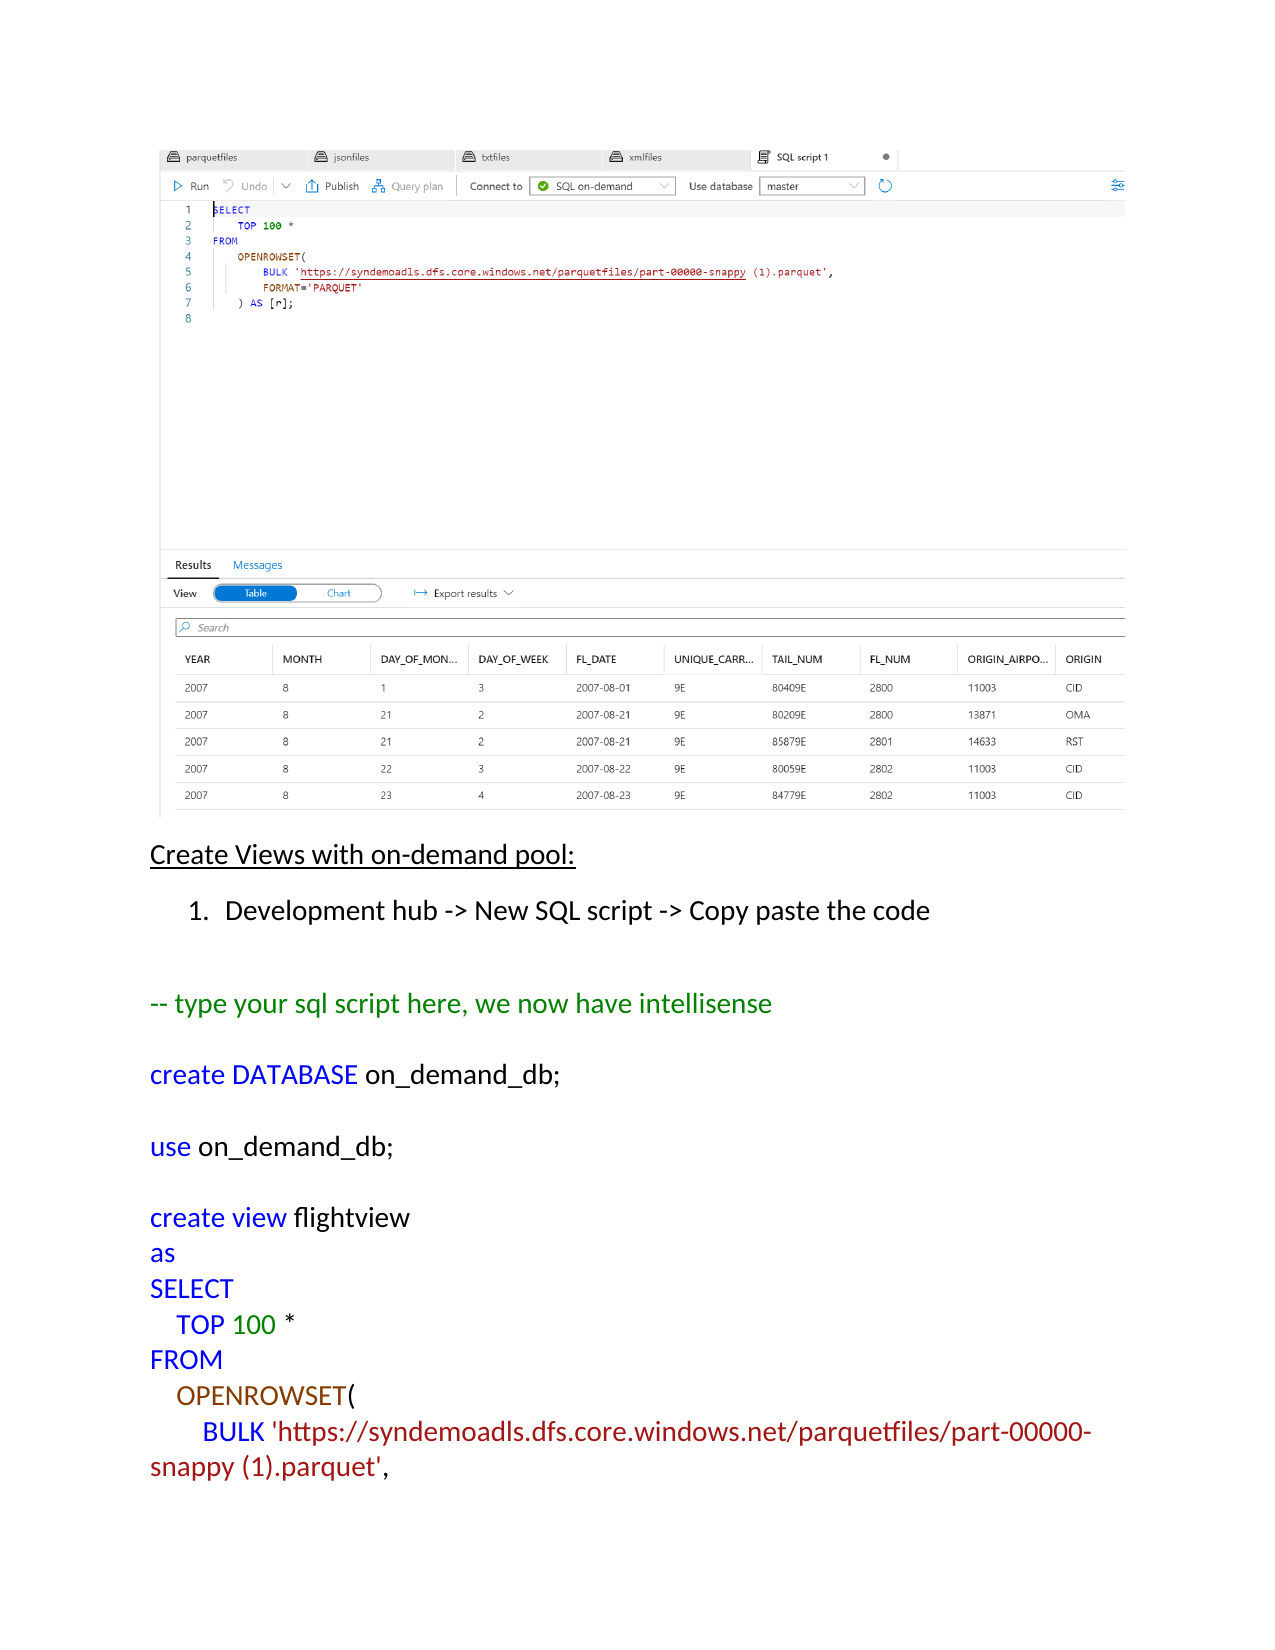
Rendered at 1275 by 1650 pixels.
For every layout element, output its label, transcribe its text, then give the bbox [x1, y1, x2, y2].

picture [150, 150, 1125, 818]
text BULK 'https://syndemoadls.dfs.core.windows.net/parquetfiles/part-00000-snappy (1).parquet', [150, 1413, 1125, 1484]
text FROM [150, 1341, 1125, 1377]
text create view flightview [150, 1199, 1125, 1234]
text SELECT [150, 1270, 1125, 1306]
text as [150, 1234, 1125, 1270]
text OPENROWSET( [150, 1377, 1125, 1413]
list Development hub -> New SQL script -> Copy paste the code [187, 892, 1125, 927]
text Create Views with on-demand pool: [150, 836, 1125, 872]
text use on_demand_db; [150, 1128, 1125, 1163]
text TOP 100 * [150, 1306, 1125, 1341]
text -- type your sql script here, we now have intellisense [150, 985, 1125, 1021]
text create DATABASE on_demand_db; [150, 1056, 1125, 1092]
